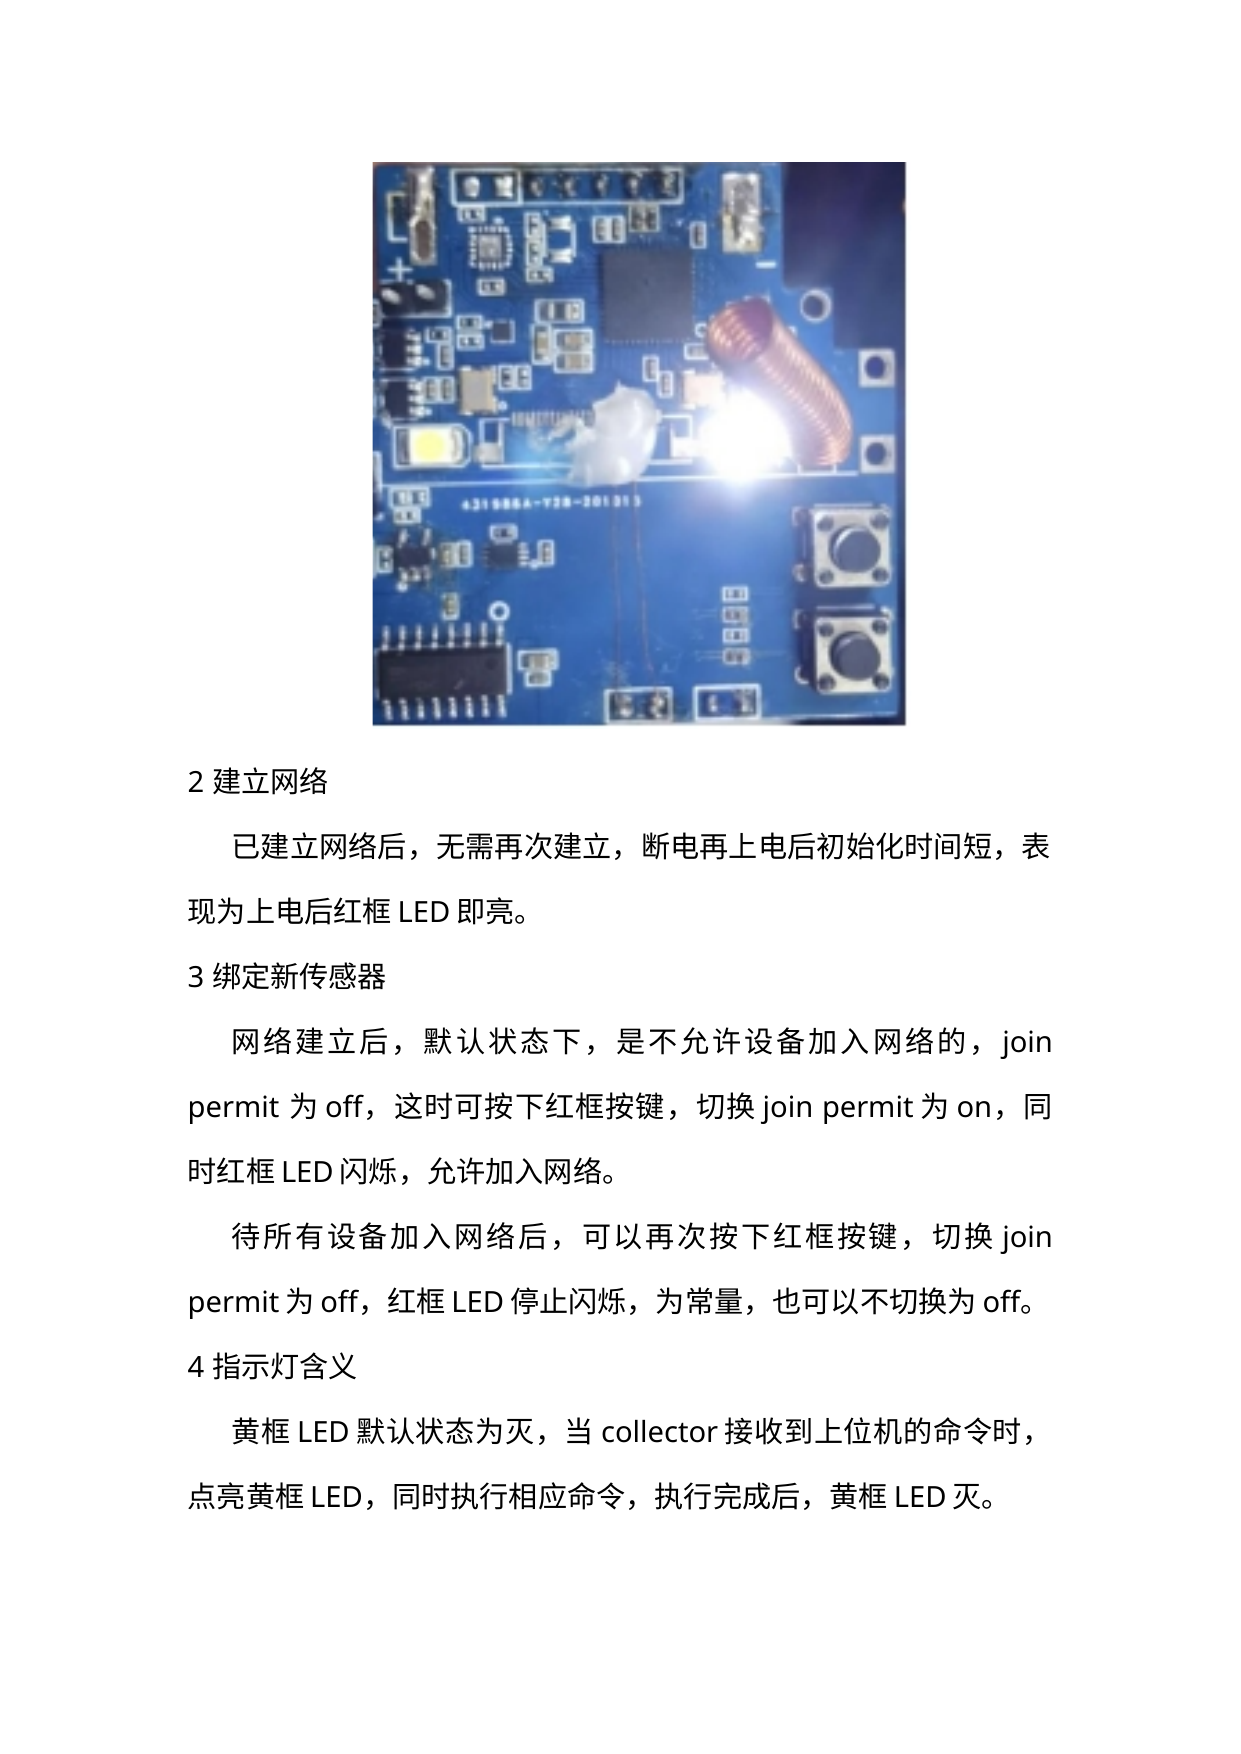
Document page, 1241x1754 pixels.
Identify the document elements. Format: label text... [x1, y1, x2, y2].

text 待所有设备加入网络后，可以再次按下红框按键，切换join permit为off，红框LED停止闪烁，为常量，也可以不切换为off。 [187, 1202, 1053, 1332]
text 已建立网络后，无需再次建立，断电再上电后初始化时间短，表现为上电后红框LED即亮。 [187, 812, 1053, 942]
text 2 建立网络 [187, 747, 1053, 812]
text 黄框LED默认状态为灭，当collector接收到上位机的命令时，点亮黄框LED，同时执行相应命令，执行完成后，黄框LED灭。 [187, 1397, 1053, 1527]
text 网络建立后，默认状态下，是不允许设备加入网络的，join permit 为off，这时可按下红框按键，切换join permit为on，同时红框LED闪烁，允许加入网络。 [187, 1007, 1053, 1202]
text 4 指示灯含义 [187, 1332, 1053, 1397]
text 3 绑定新传感器 [187, 942, 1053, 1007]
picture [372, 162, 912, 729]
